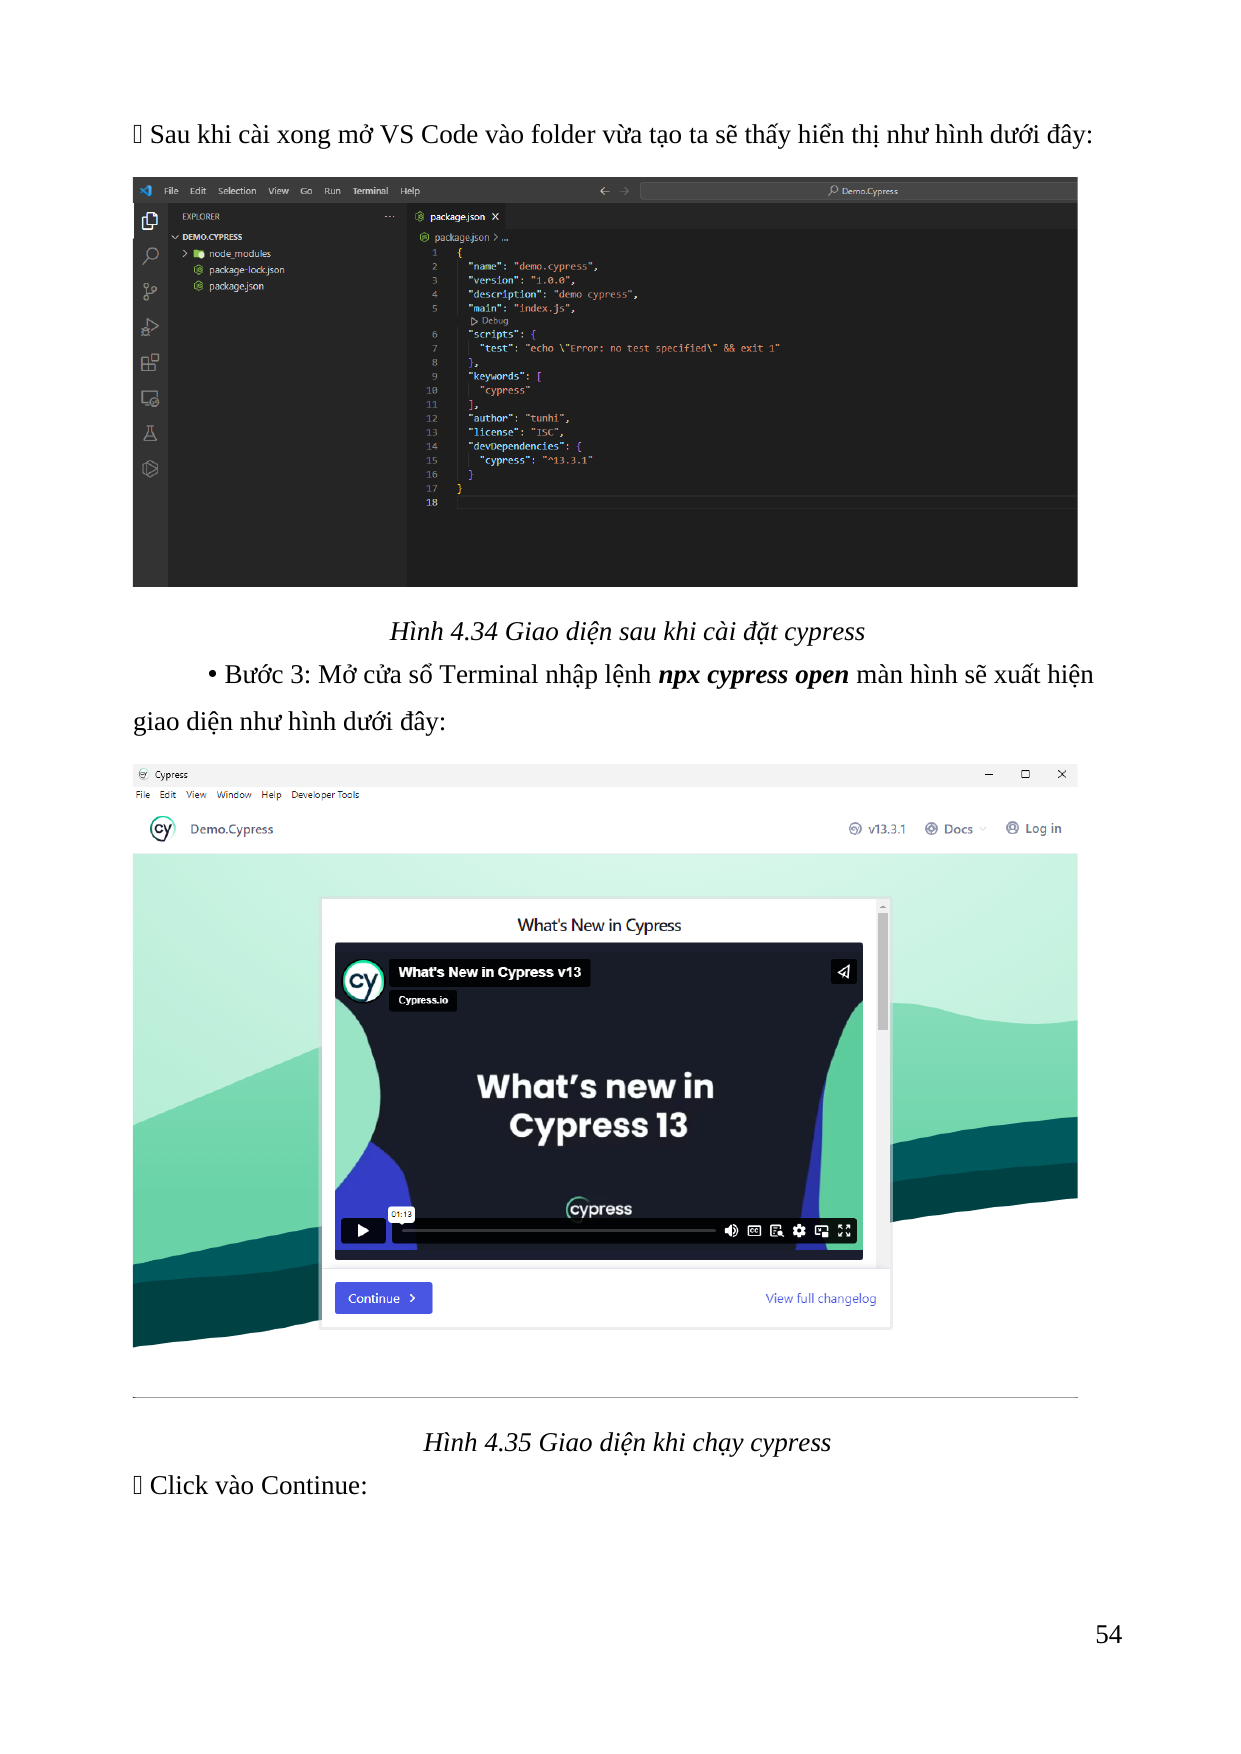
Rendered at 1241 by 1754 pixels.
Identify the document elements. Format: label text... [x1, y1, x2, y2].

text Sau khi cài xong mở VS Code vào folder vừa tạo ta sẽ thấy hiển thị như hình dưới đây: [133, 118, 1122, 149]
picture [132, 177, 1078, 587]
text Click vào Continue: [133, 1469, 1122, 1501]
picture [132, 764, 1078, 1398]
text Bước 3: Mở cửa sổ Terminal nhập lệnh npx cypress open màn hình sẽ xuất hiện giao diện như hình dưới đây: [133, 659, 1122, 737]
